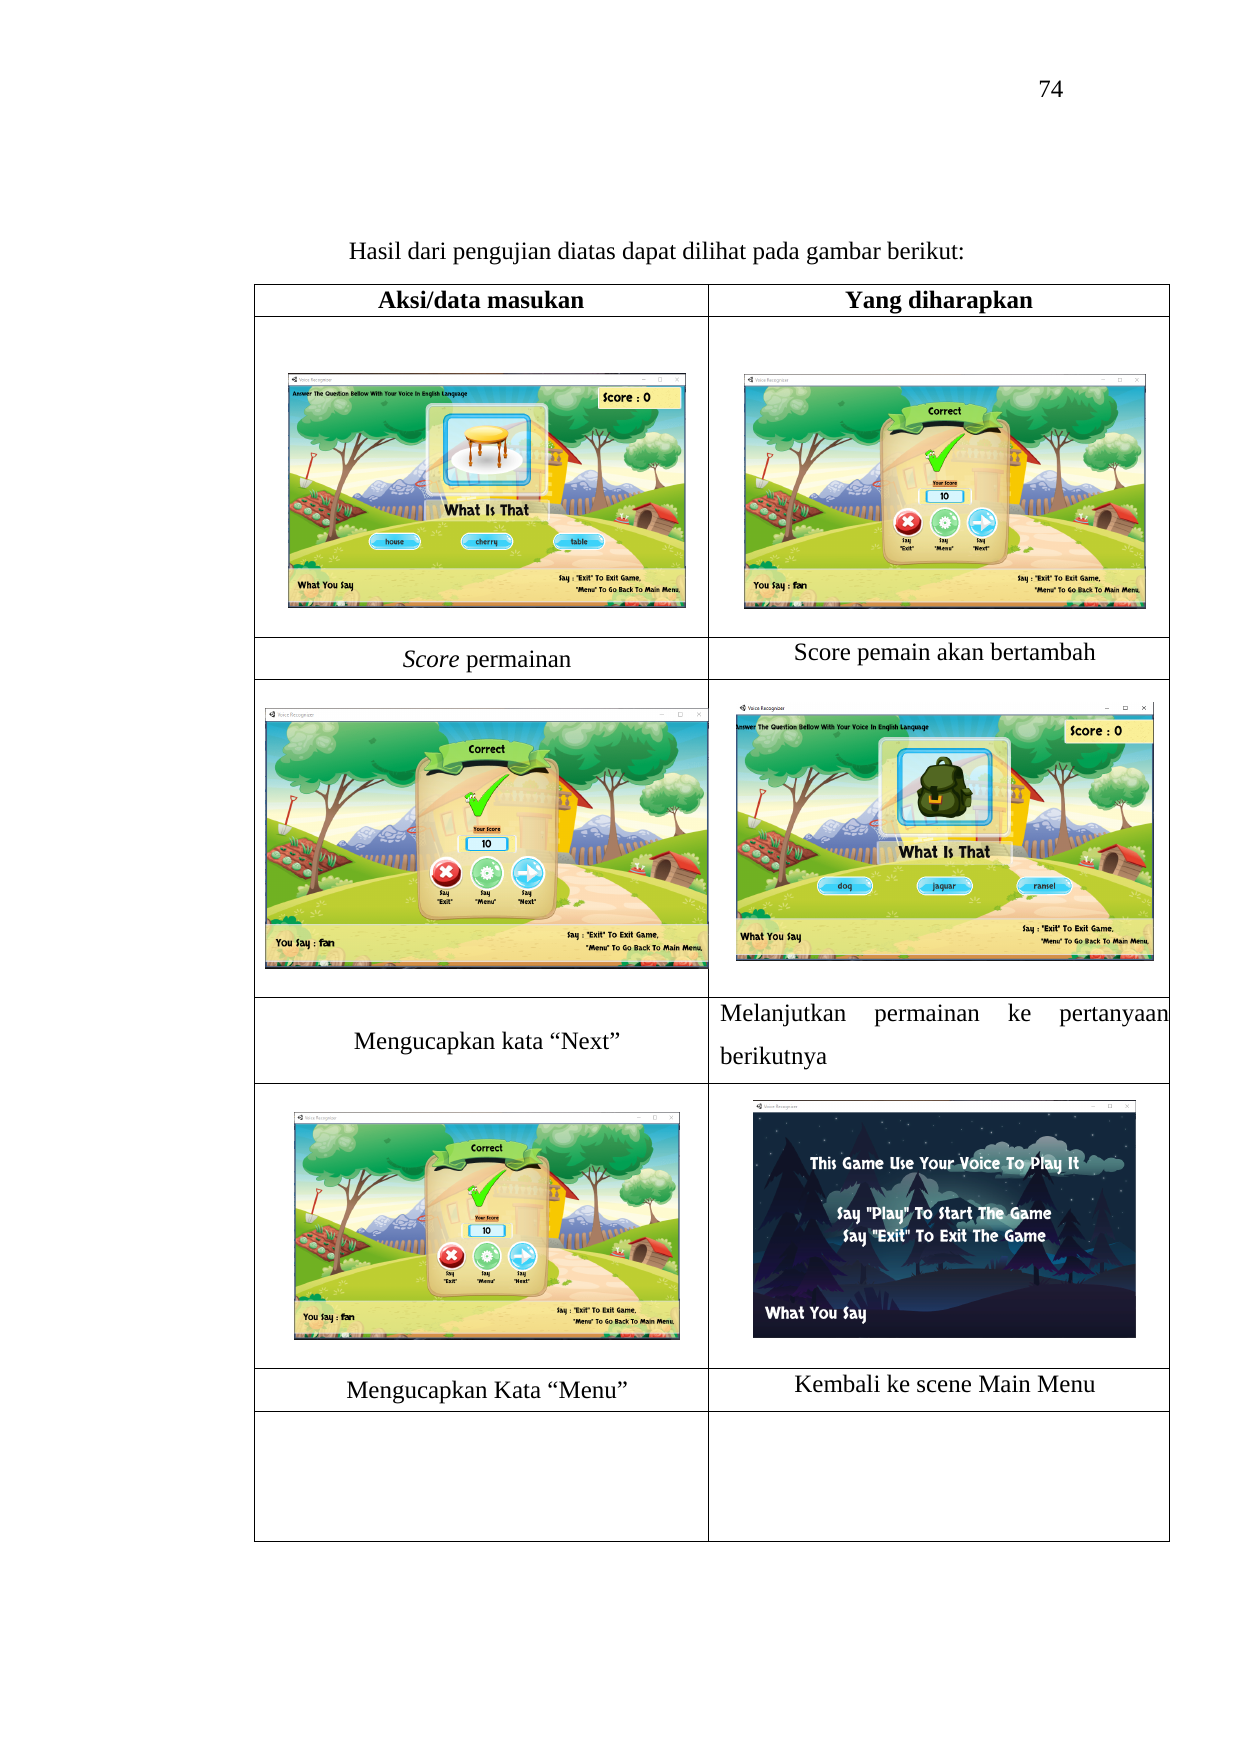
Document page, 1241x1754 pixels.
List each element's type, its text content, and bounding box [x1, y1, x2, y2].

text Hasil dari pengujian diatas dapat dilihat pada gambar berikut: [348, 236, 1063, 265]
table_cell Score permainan [255, 638, 708, 679]
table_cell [709, 1412, 1169, 1541]
picture [753, 1100, 1136, 1338]
table_cell Mengucapkan Kata “Menu” [255, 1369, 708, 1411]
table_cell [255, 317, 708, 636]
table_cell [709, 680, 1169, 997]
table_header Aksi/data masukan [255, 285, 708, 316]
picture [288, 373, 686, 608]
picture [294, 1112, 680, 1340]
table_header Yang diharapkan [709, 285, 1169, 316]
table_cell [709, 1084, 1169, 1368]
picture [736, 702, 1154, 961]
picture [744, 374, 1146, 609]
table_cell [709, 317, 1169, 636]
table_cell Mengucapkan kata “Next” [255, 998, 708, 1083]
table_cell Melanjutkan permainan ke pertanyaan berikutnya [709, 998, 1169, 1083]
table_cell [255, 1412, 708, 1541]
picture [265, 708, 709, 969]
table_cell Kembali ke scene Main Menu [709, 1369, 1169, 1411]
table_cell [255, 1084, 708, 1368]
table_cell [255, 680, 708, 997]
table_cell Score pemain akan bertambah [709, 638, 1169, 679]
